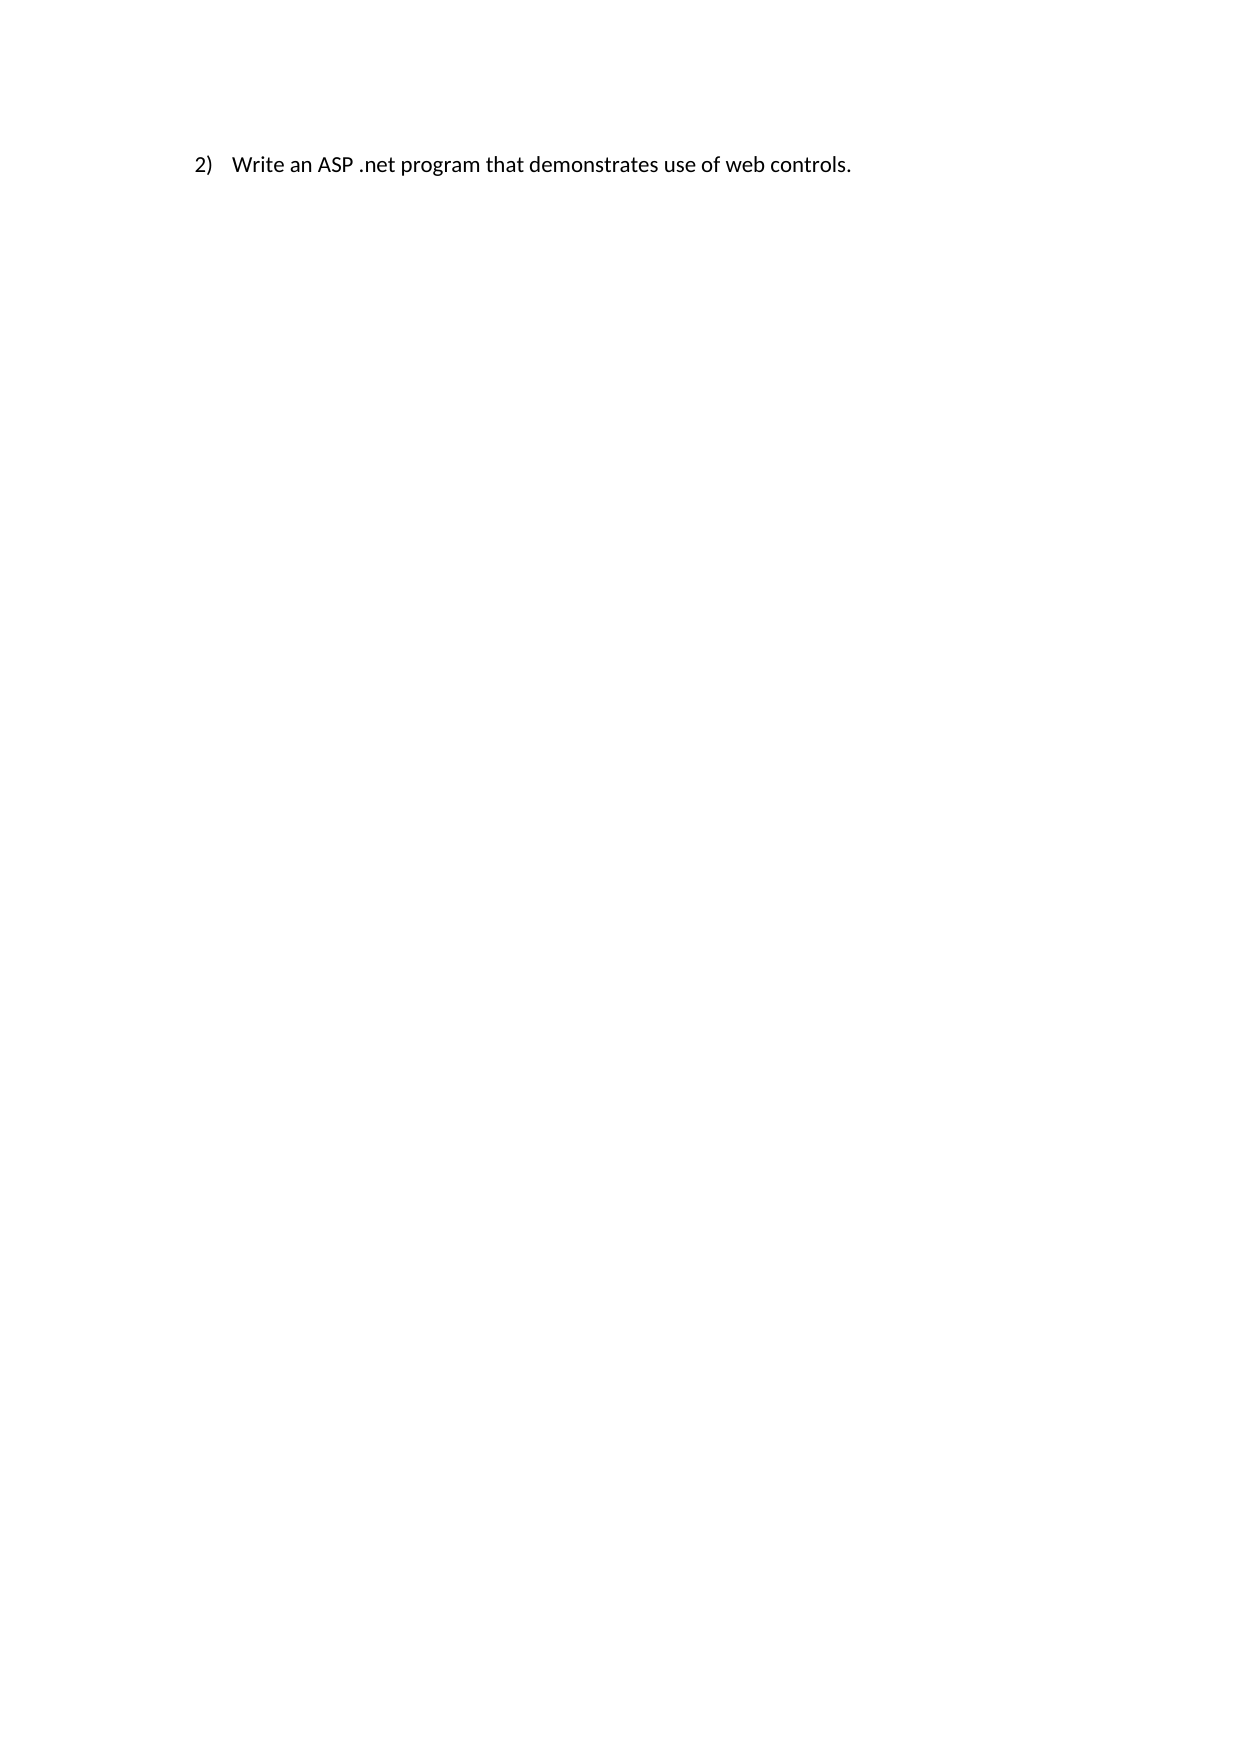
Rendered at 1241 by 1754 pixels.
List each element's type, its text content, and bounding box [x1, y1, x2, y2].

list Write an ASP .net program that demonstrates use of web controls. [194, 150, 1090, 178]
